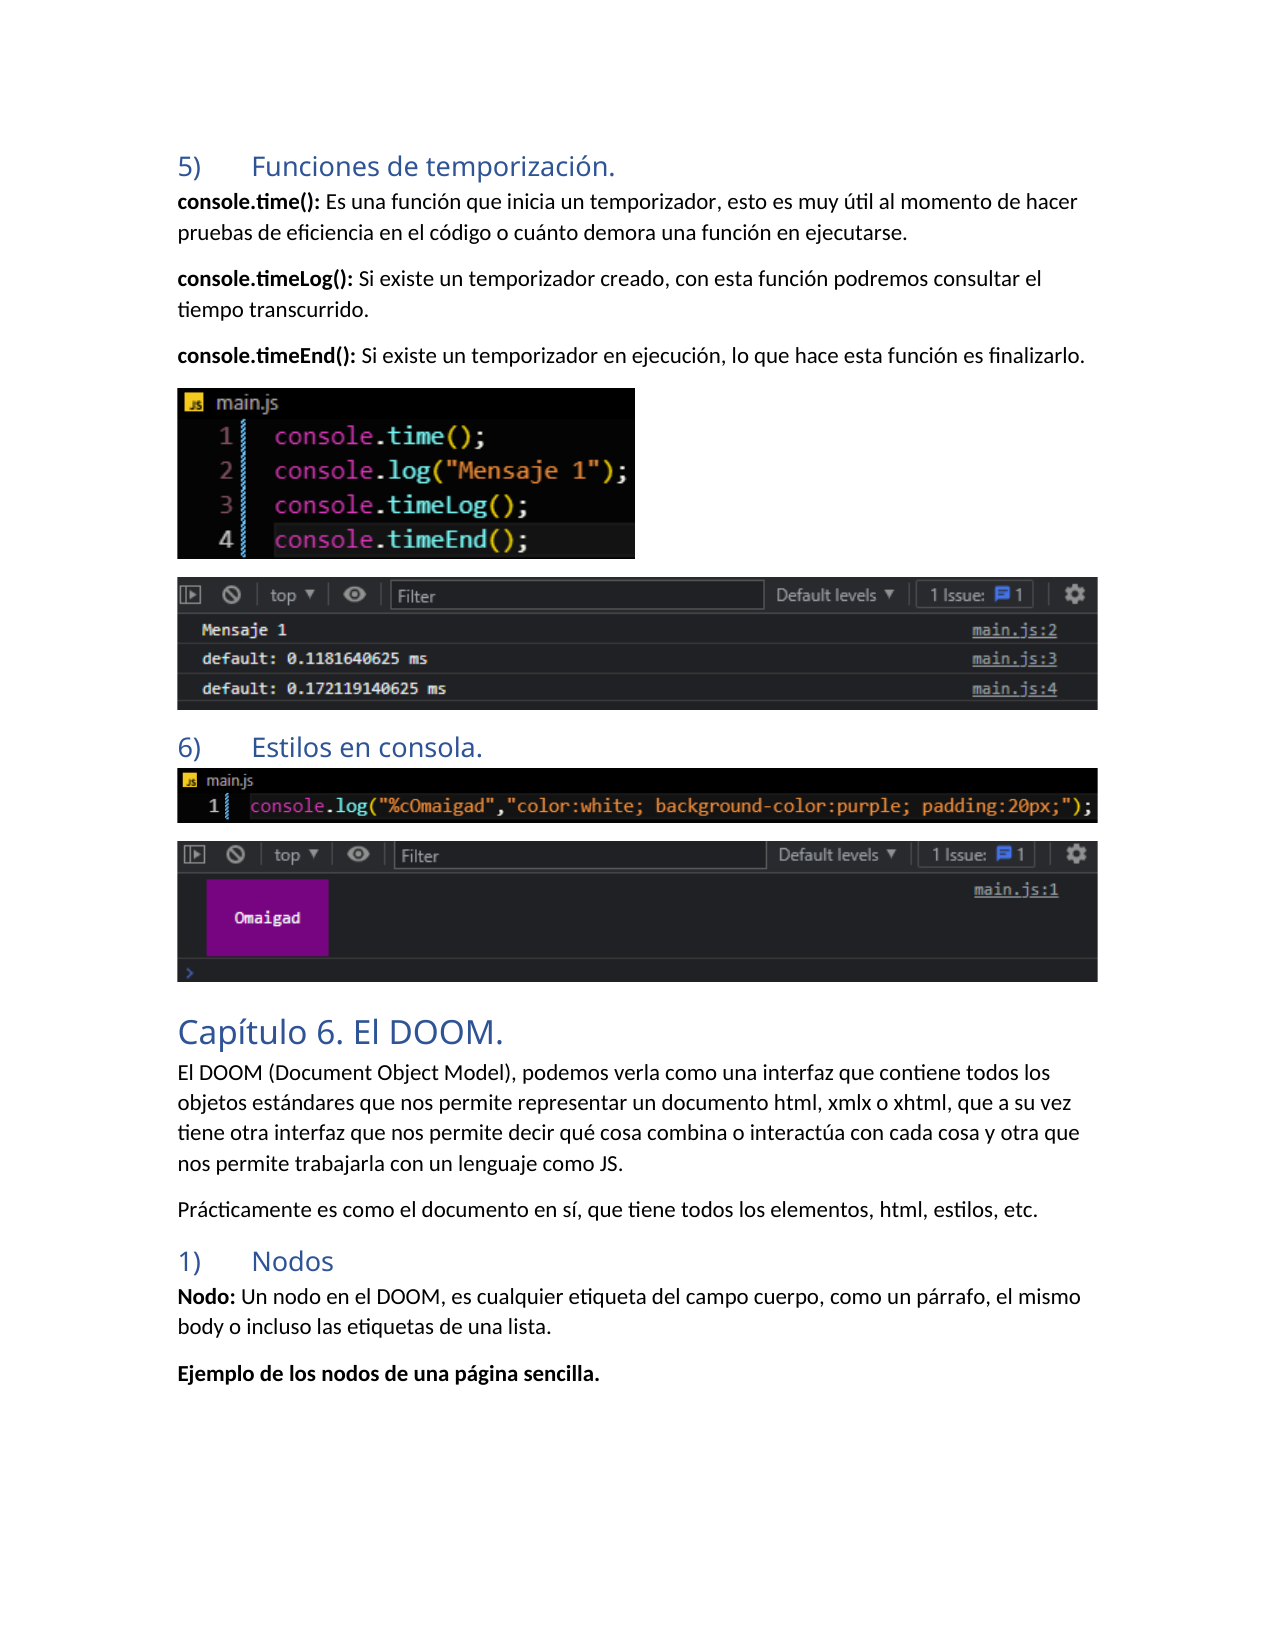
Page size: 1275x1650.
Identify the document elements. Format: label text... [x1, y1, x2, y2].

text console.time(): Es una función que inicia un temporizador, esto es muy útil al momento de hacer pruebas de eficiencia en el código o cuánto demora una función en ejecutarse. [177, 187, 1098, 246]
text Nodo: Un nodo en el DOOM, es cualquier etiqueta del campo cuerpo, como un párrafo, el mismo body o incluso las etiquetas de una lista. [177, 1282, 1098, 1340]
picture [177, 388, 635, 559]
picture [177, 768, 1098, 823]
subtitle Capítulo 6. El DOOM. [177, 1009, 1098, 1054]
subtitle 1) Nodos [177, 1242, 1098, 1279]
text console.timeEnd(): Si existe un temporizador en ejecución, lo que hace esta función es finalizarlo. [177, 342, 1098, 369]
text Prácticamente es como el documento en sí, que tiene todos los elementos, html, estilos, etc. [177, 1196, 1098, 1223]
text El DOOM (Document Object Model), podemos verla como una interfaz que contiene todos los objetos estándares que nos permite representar un documento html, xmlx o xhtml, que a su vez tiene otra interfaz que nos permite decir qué cosa combina o interactúa con cada cosa y otra que nos permite trabajarla con un lenguaje como JS. [177, 1058, 1098, 1177]
subtitle 6) Estilos en consola. [177, 729, 1098, 766]
picture [177, 841, 1098, 982]
text Ejemplo de los nodos de una página sencilla. [177, 1359, 1098, 1387]
text console.timeLog(): Si existe un temporizador creado, con esta función podremos consultar el tiempo transcurrido. [177, 264, 1098, 323]
picture [177, 577, 1098, 710]
subtitle 5) Funciones de temporización. [177, 148, 1098, 184]
